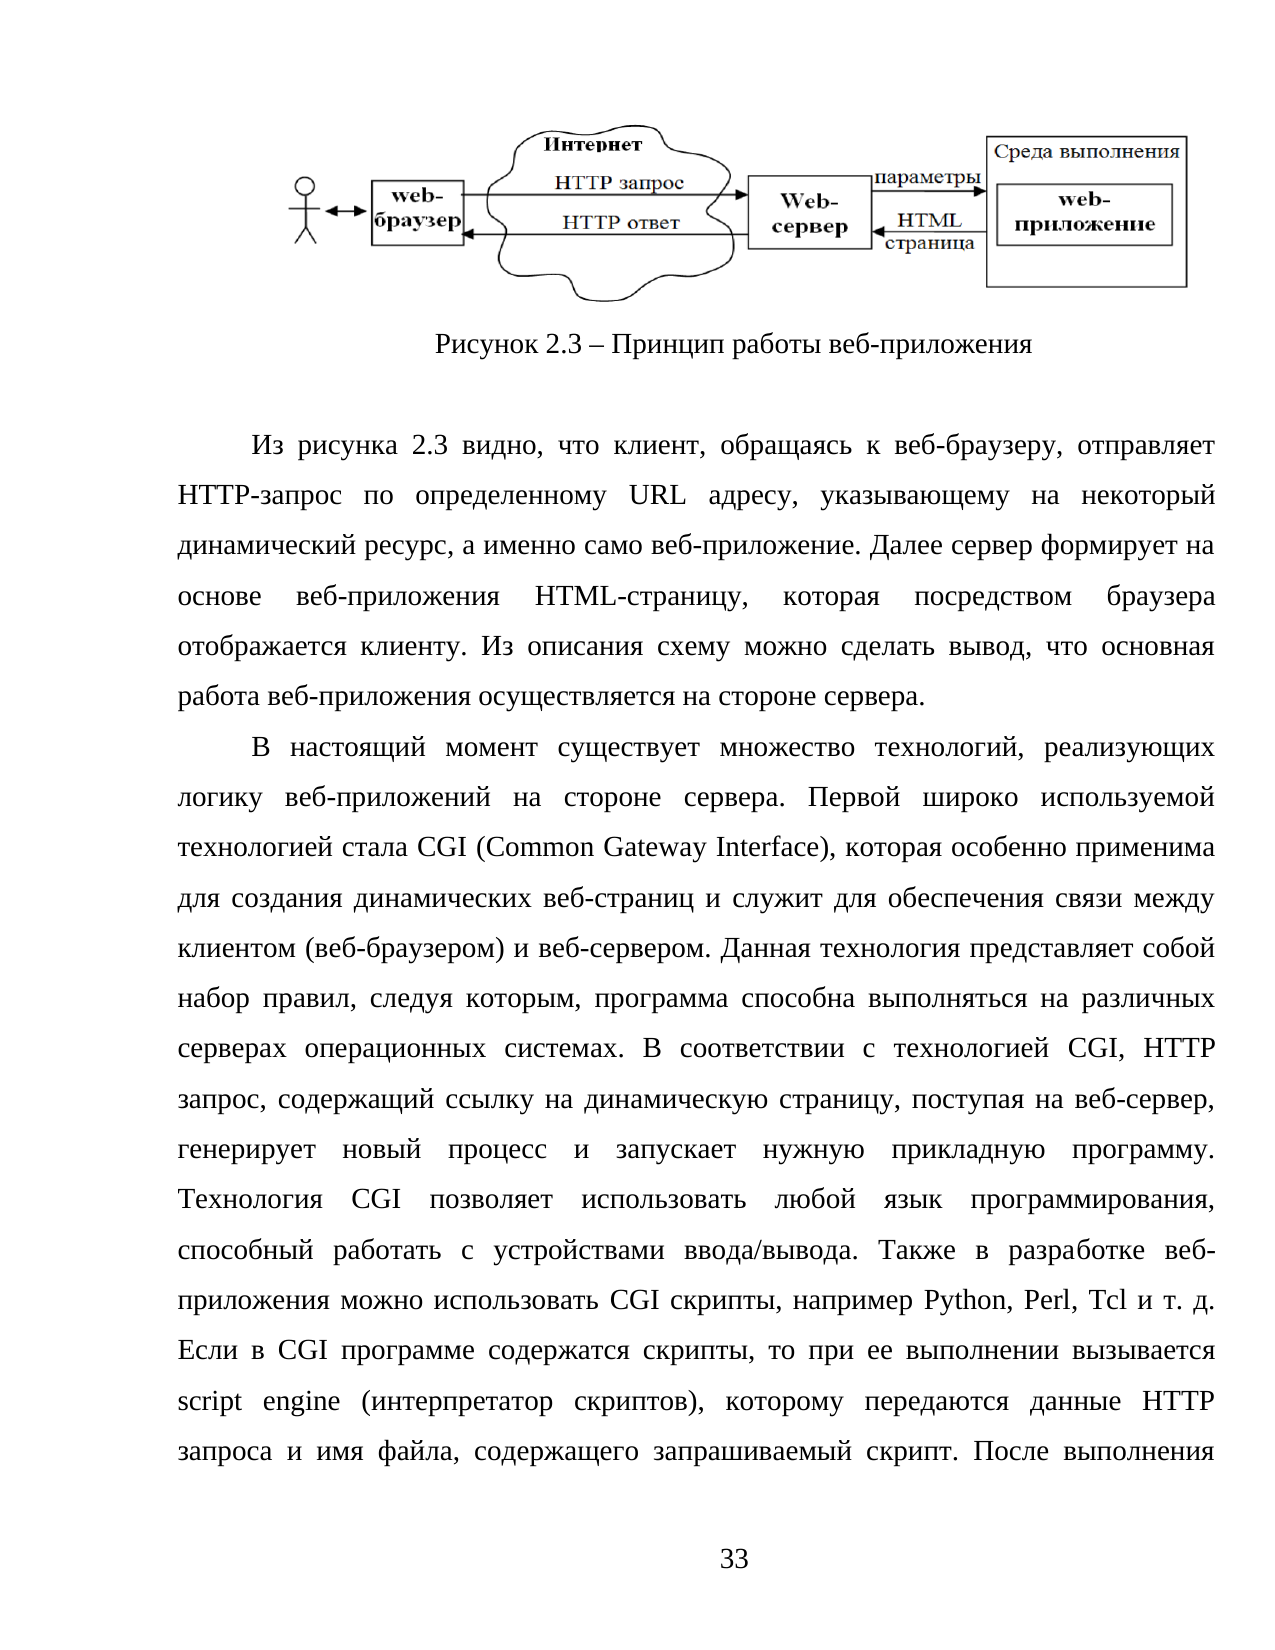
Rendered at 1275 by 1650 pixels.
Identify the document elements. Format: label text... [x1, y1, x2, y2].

text Из рисунка 2.3 видно, что клиент, обращаясь к веб-браузеру, отправляет HTTP-запрос по определенному URL адресу, указывающему на некоторый динамический ресурс, а именно само веб-приложение. Далее сервер формирует на основе веб-приложения HTML-страницу, которая посредством браузера отображается клиенту. Из описания схему можно сделать вывод, что основная работа веб-приложения осуществляется на стороне сервера. [177, 427, 1216, 712]
picture [269, 118, 1198, 310]
text Рисунок 2.3 – Принцип работы веб-приложения [177, 326, 1216, 360]
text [177, 729, 1216, 1467]
